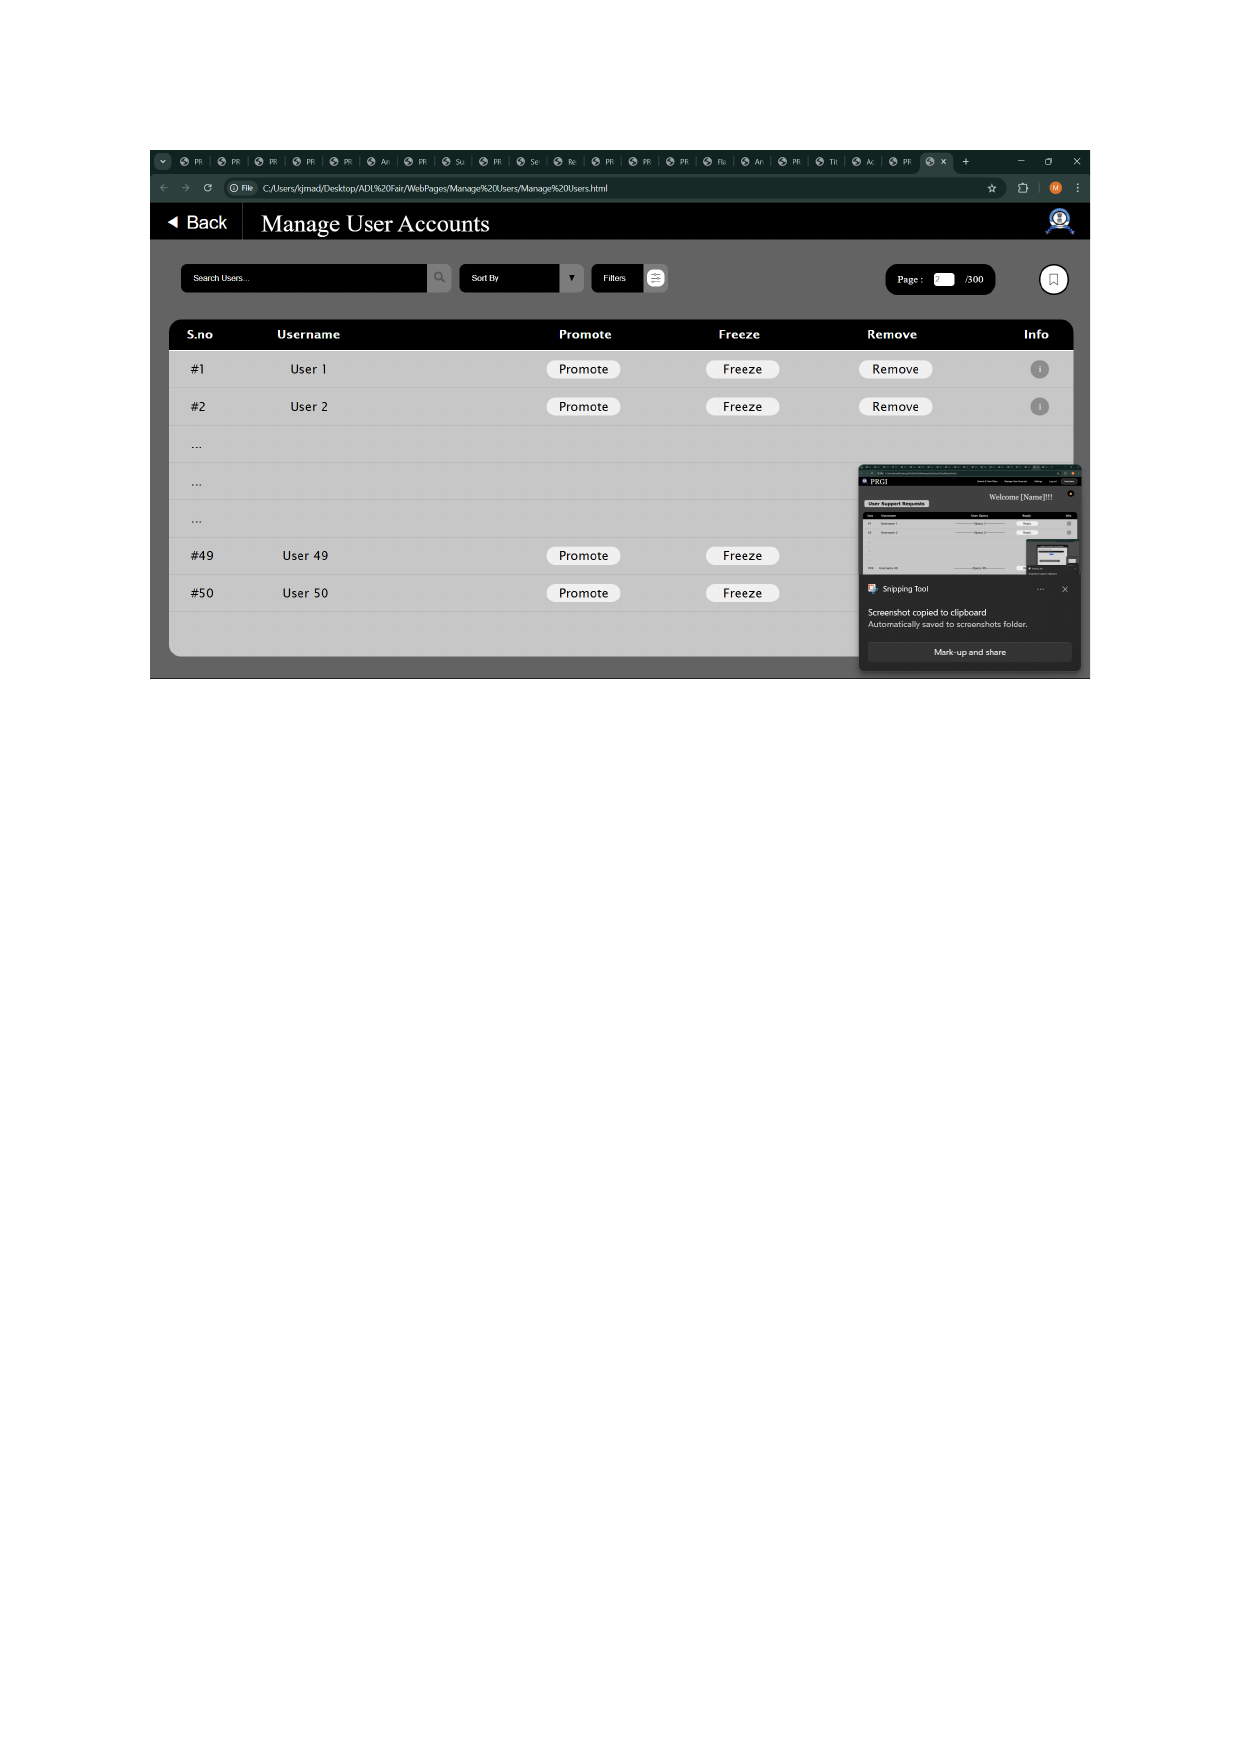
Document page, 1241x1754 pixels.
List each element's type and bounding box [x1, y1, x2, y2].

picture [150, 150, 1091, 679]
